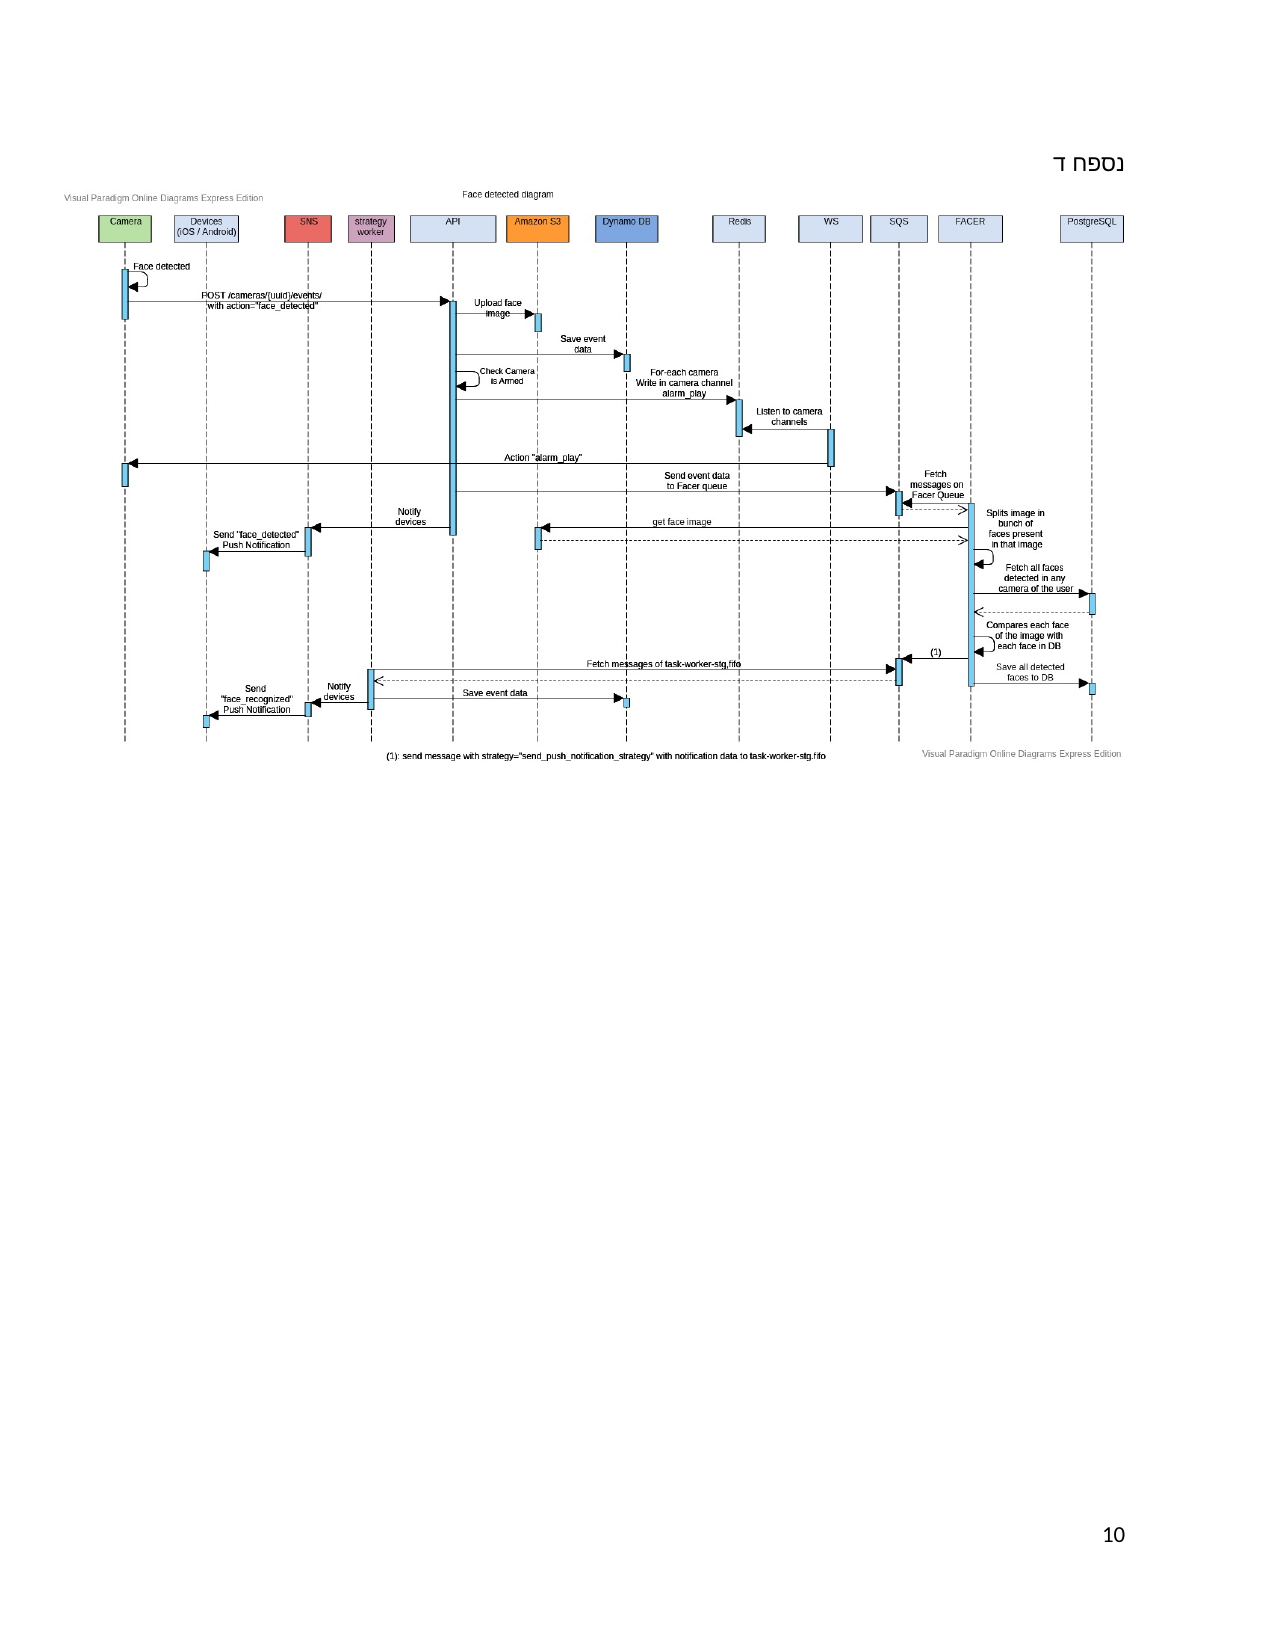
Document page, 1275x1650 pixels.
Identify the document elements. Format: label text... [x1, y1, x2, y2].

text נספח ד [150, 150, 1125, 176]
picture [59, 189, 1125, 761]
